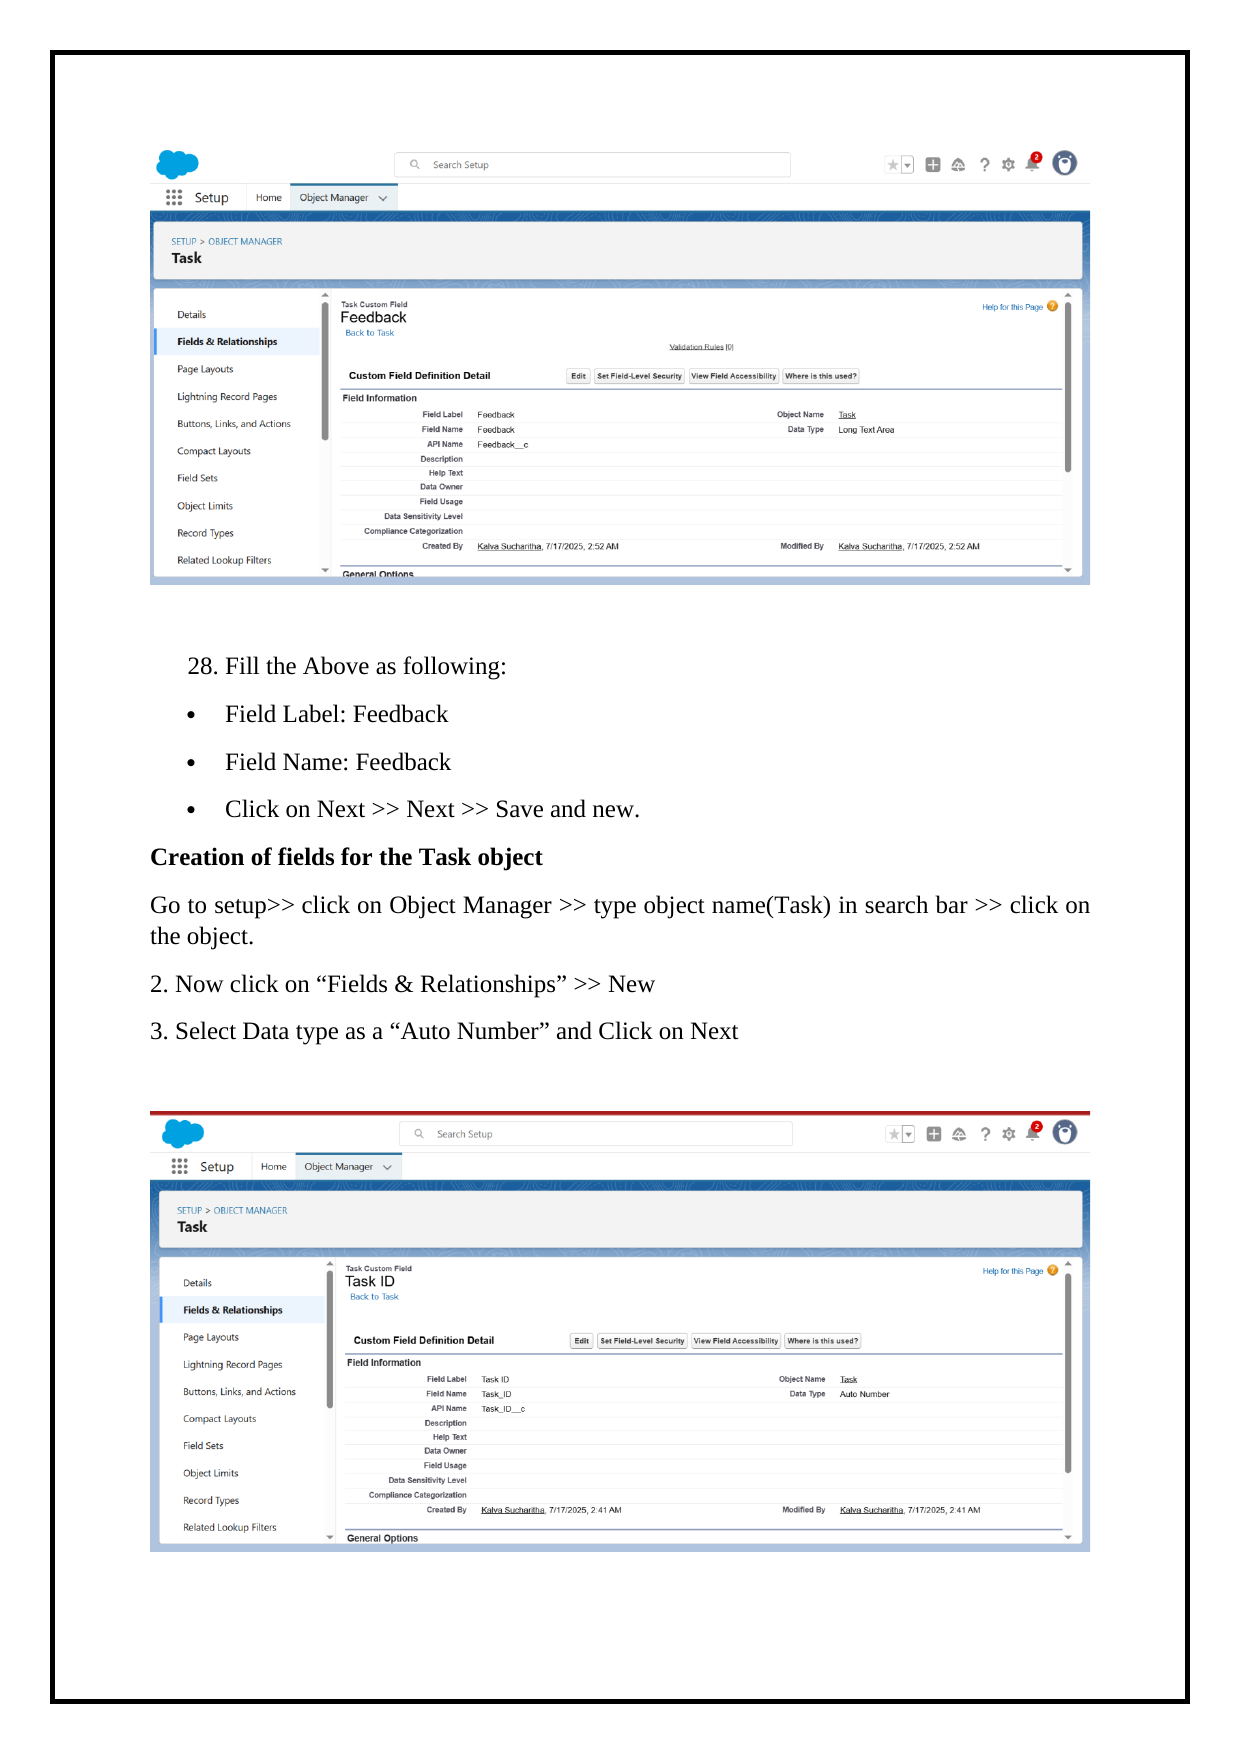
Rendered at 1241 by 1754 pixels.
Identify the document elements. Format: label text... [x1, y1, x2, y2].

list Field Label: Feedback [187, 699, 1090, 728]
text Creation of fields for the Task object [150, 842, 1090, 871]
text 2. Now click on “Fields & Relationships” >> New [150, 969, 1090, 997]
picture [150, 150, 1091, 585]
list Field Name: Feedback [187, 747, 1090, 776]
text 3. Select Data type as a “Auto Number” and Click on Next [150, 1016, 1090, 1045]
text Go to setup>> click on Object Manager >> type object name(Task) in search bar >> click on the object. [150, 890, 1090, 950]
picture [150, 1111, 1091, 1552]
list Fill the Above as following: [187, 651, 1090, 680]
list Click on Next >> Next >> Save and new. [187, 794, 1090, 823]
